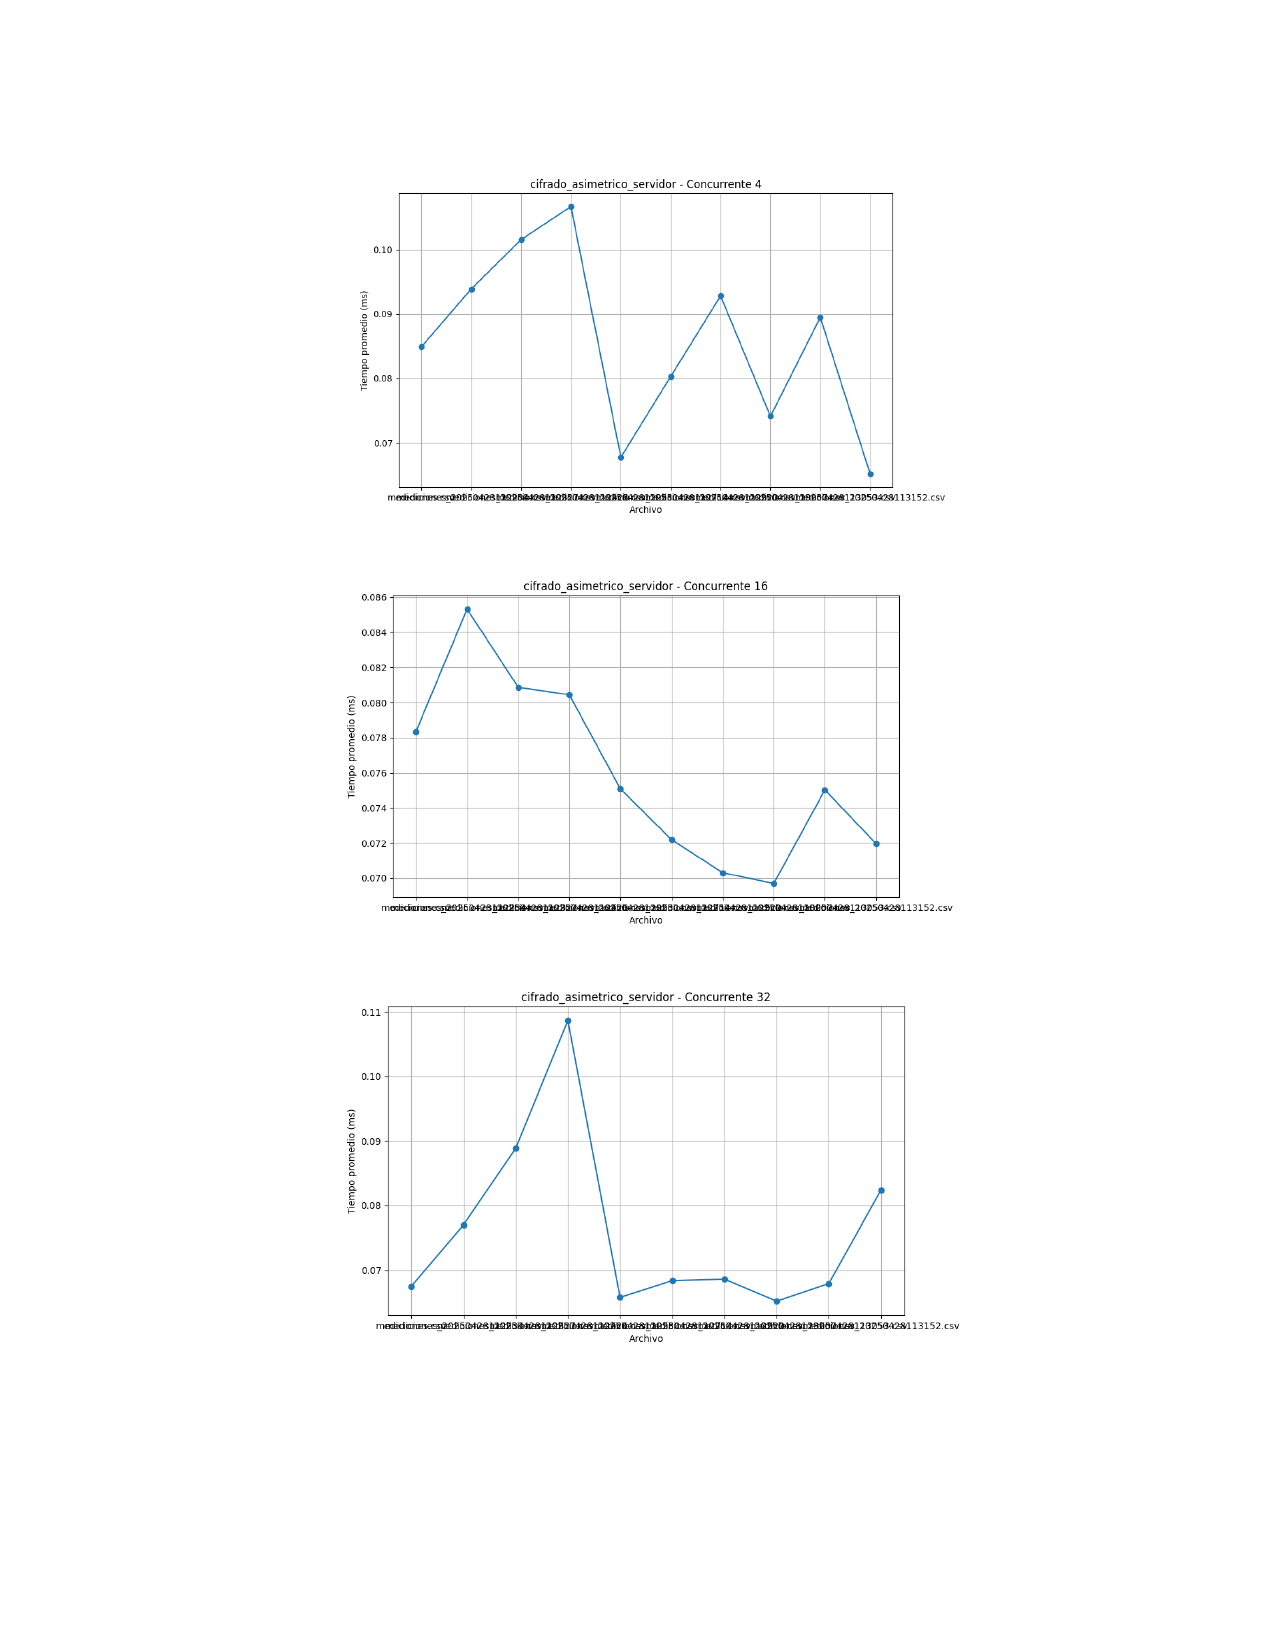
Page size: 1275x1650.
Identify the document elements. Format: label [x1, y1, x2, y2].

picture [304, 958, 971, 1359]
picture [319, 147, 956, 529]
picture [311, 548, 964, 940]
